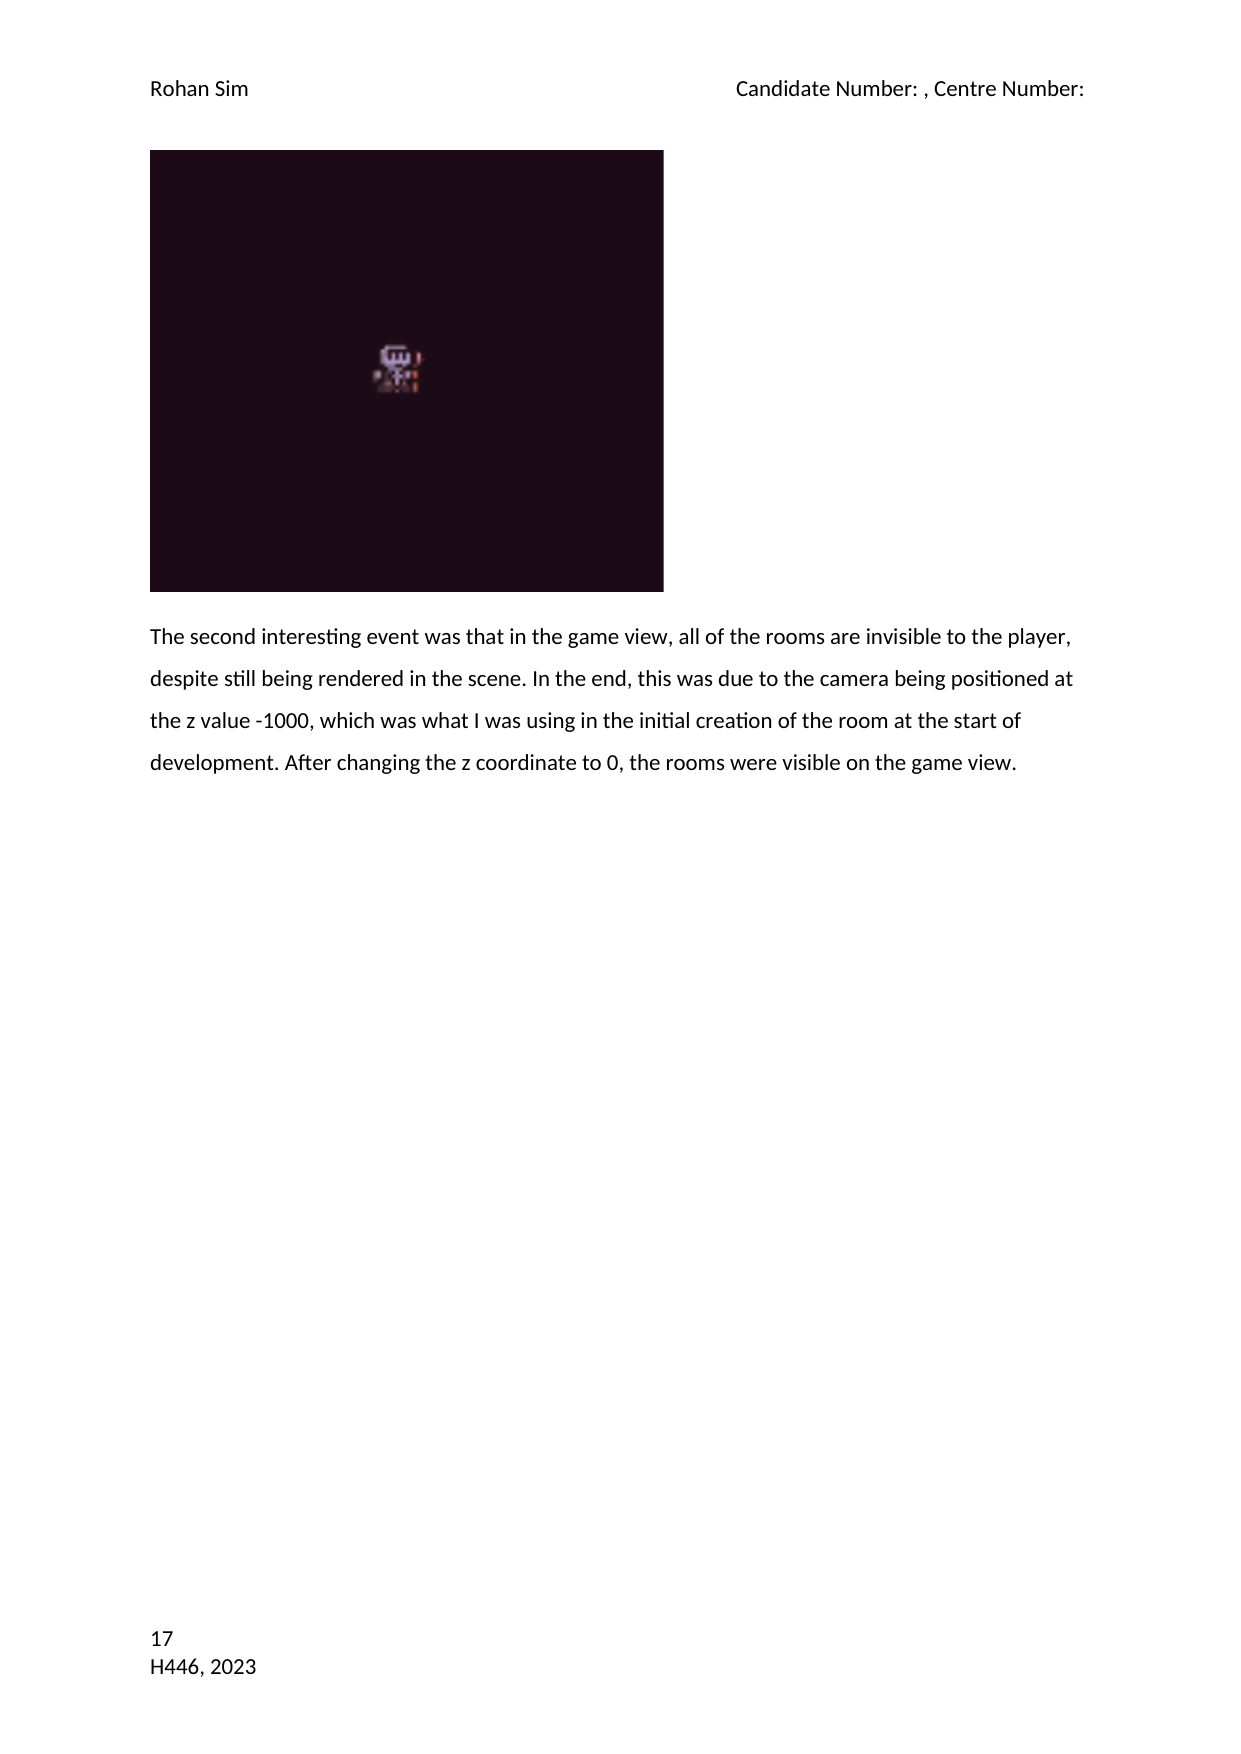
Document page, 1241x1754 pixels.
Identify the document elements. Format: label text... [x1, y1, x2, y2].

text The second interesting event was that in the game view, all of the rooms are invisible to the player, despite still being rendered in the scene. In the end, this was due to the camera being positioned at the z value -1000, which was what I was using in the initial creation of the room at the start of development. After changing the z coordinate to 0, the rooms were visible on the game view. [150, 622, 1090, 776]
picture [150, 150, 664, 592]
